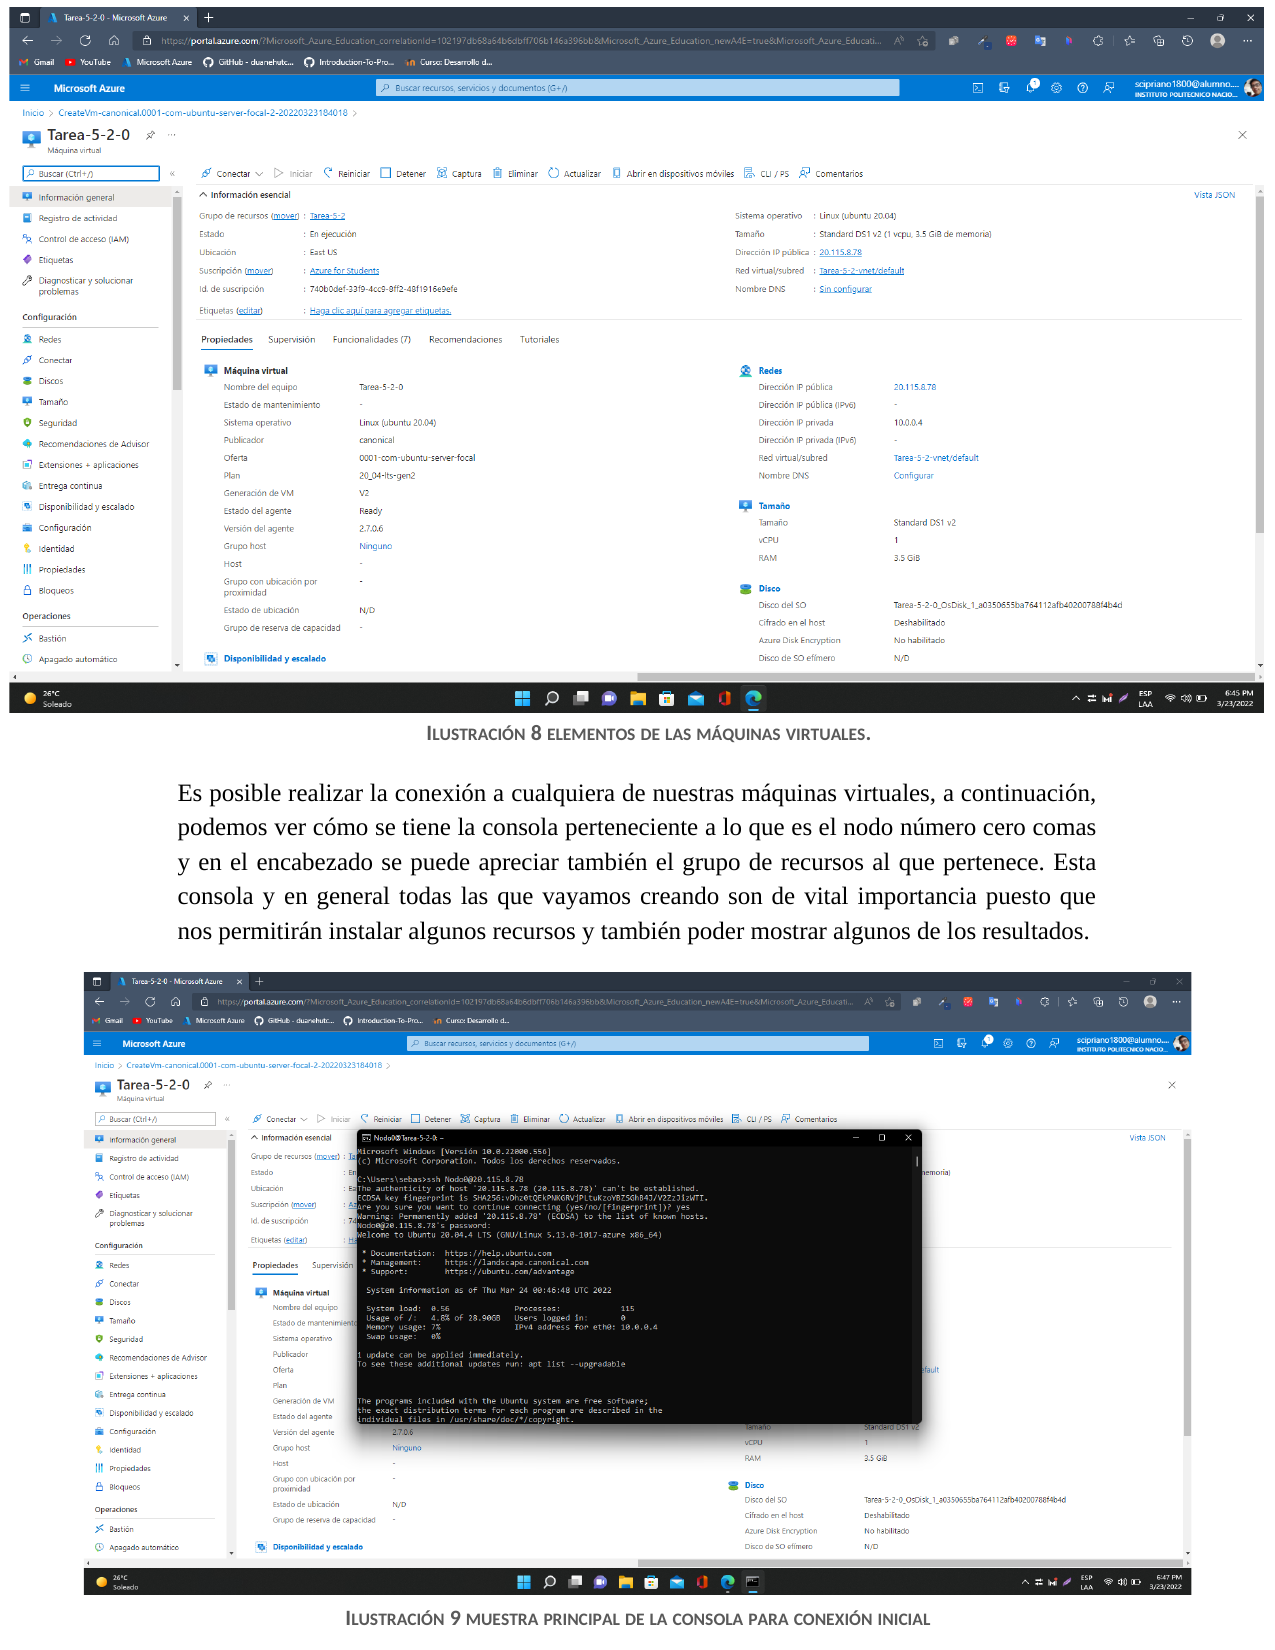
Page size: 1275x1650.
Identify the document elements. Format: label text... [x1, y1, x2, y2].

picture [83, 972, 1192, 1595]
text Es posible realizar la conexión a cualquiera de nuestras máquinas virtuales, a continuación, podemos ver cómo se tiene la consola perteneciente a lo que es el nodo número cero comas y en el encabezado se puede apreciar también el grupo de recursos al que pertenece. Esta consola y en general todas las que vayamos creando son de vital importancia puesto que nos permitirán instalar algunos recursos y también poder mostrar algunos de los resultados. [177, 746, 1098, 944]
picture [9, 7, 1264, 713]
